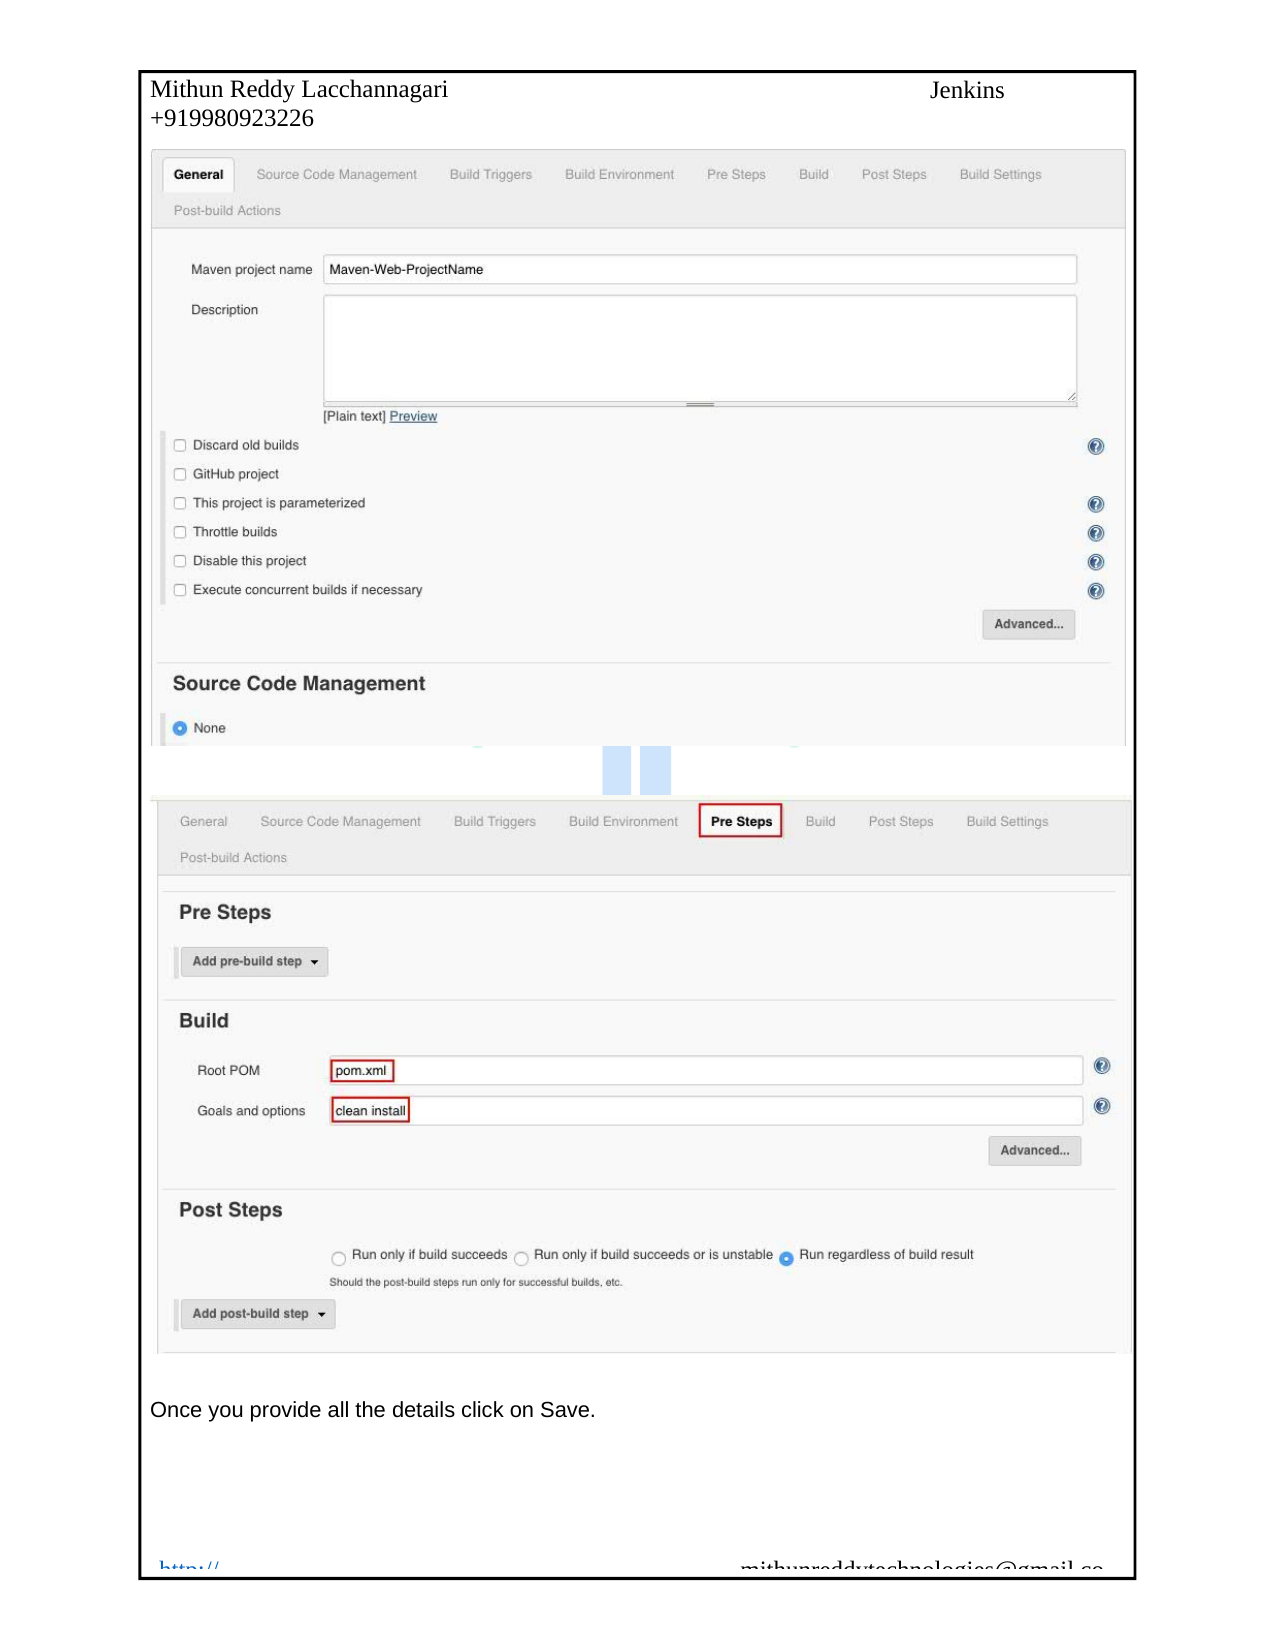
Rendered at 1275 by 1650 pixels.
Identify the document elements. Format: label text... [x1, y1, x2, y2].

picture [150, 149, 1132, 1354]
text Once you provide all the details click on Save. [150, 1397, 1139, 1422]
